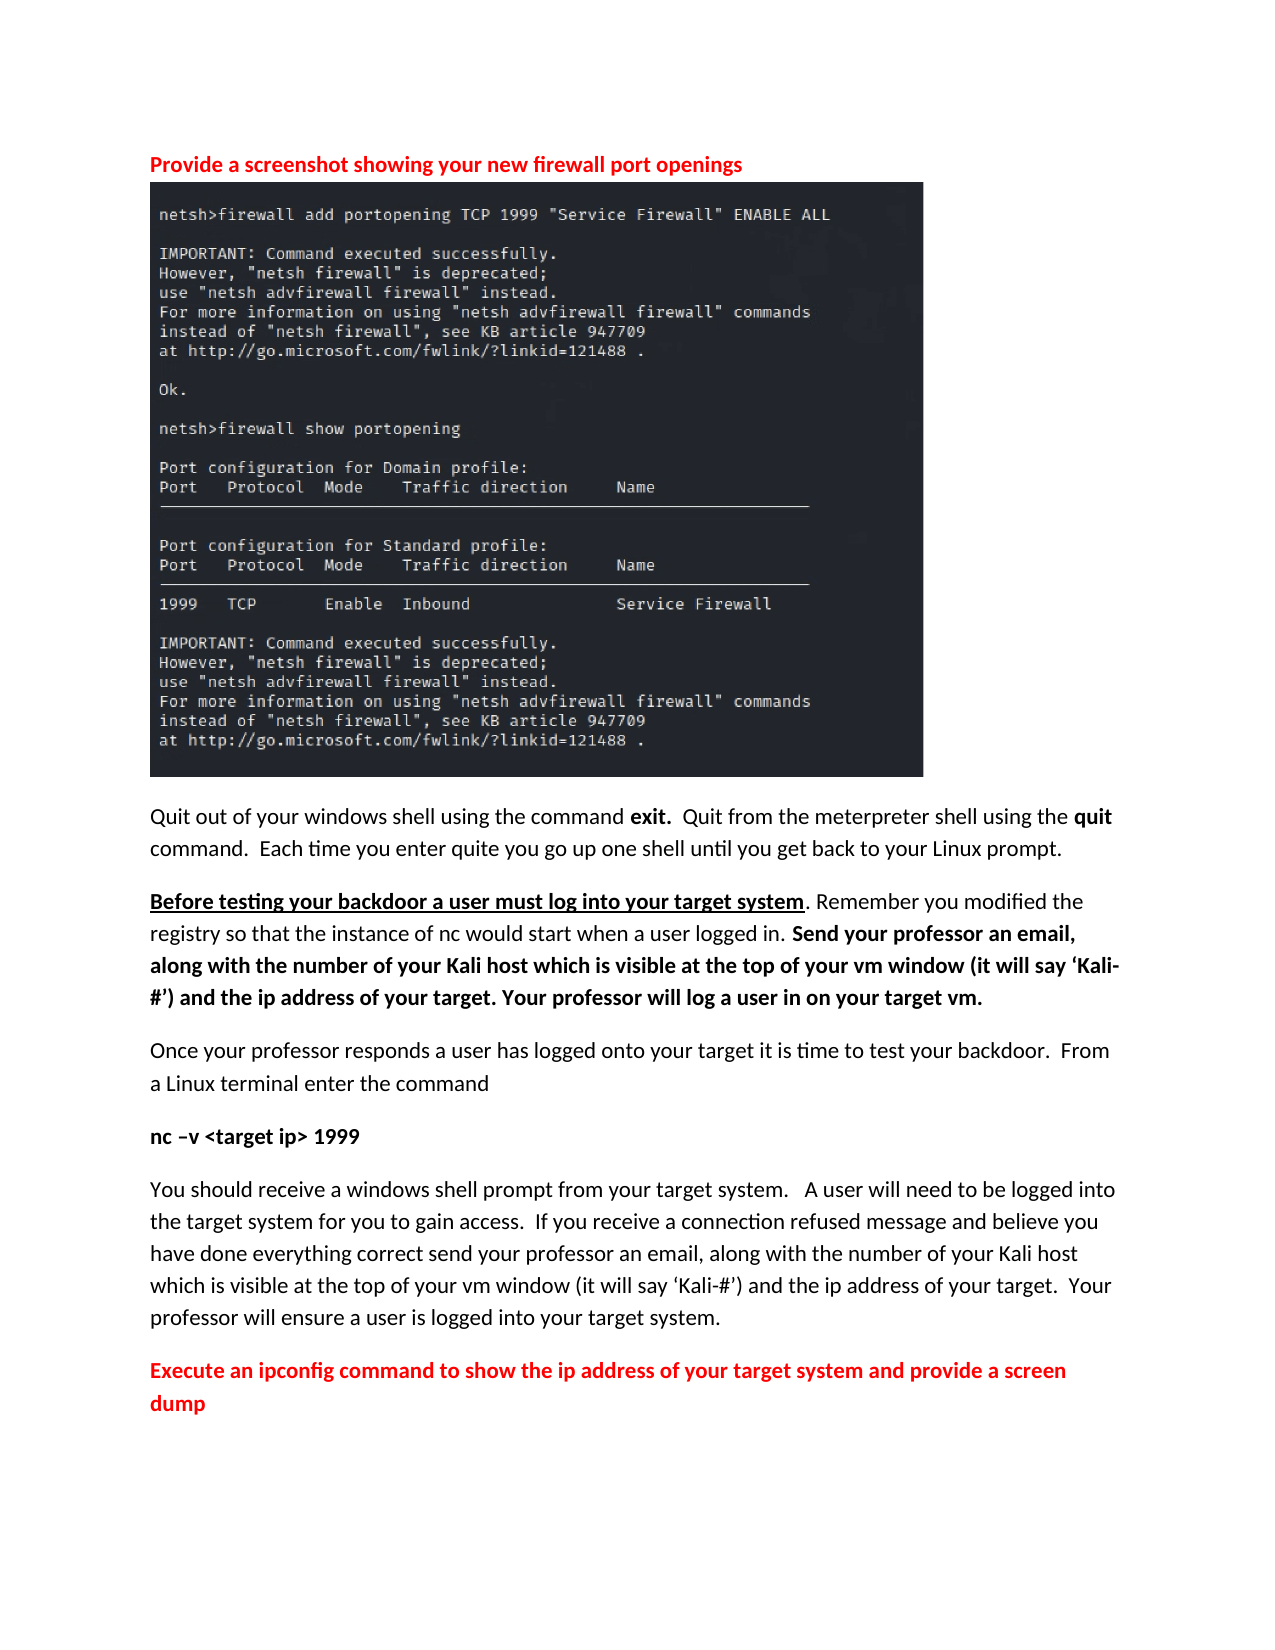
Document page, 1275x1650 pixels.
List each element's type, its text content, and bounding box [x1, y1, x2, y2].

picture [150, 182, 924, 777]
text nc –v <target ip> 1999 [150, 1122, 1125, 1150]
text Execute an ipconfig command to show the ip address of your target system and provide a screen dump [150, 1357, 1125, 1417]
text You should receive a windows shell prompt from your target system. A user will need to be logged into the target system for you to gain access. If you receive a connection refused message and believe you have done everything correct send your professor an email, along with the number of your Kali host which is visible at the top of your vm window (it will say ‘Kali-#’) and the ip address of your target. Your professor will ensure a user is logged into your target system. [150, 1175, 1125, 1332]
text Once your professor responds a user has logged onto your target it is time to test your backdoor. From a Linux terminal enter the command [150, 1037, 1125, 1097]
text Quit out of your windows shell using the command exit. Quit from the meterpreter shell using the quit command. Each time you enter quite you go up one shell until you get back to your Linux prompt. [150, 802, 1125, 862]
text Before testing your backdoor a user must log into your target system. Remember you modified the registry so that the instance of nc would start when a user logged in. Send your professor an email, along with the number of your Kali host which is visible at the top of your vm window (it will say ‘Kali-#’) and the ip address of your target. Your professor will log a user in on your target vm. [150, 887, 1125, 1012]
